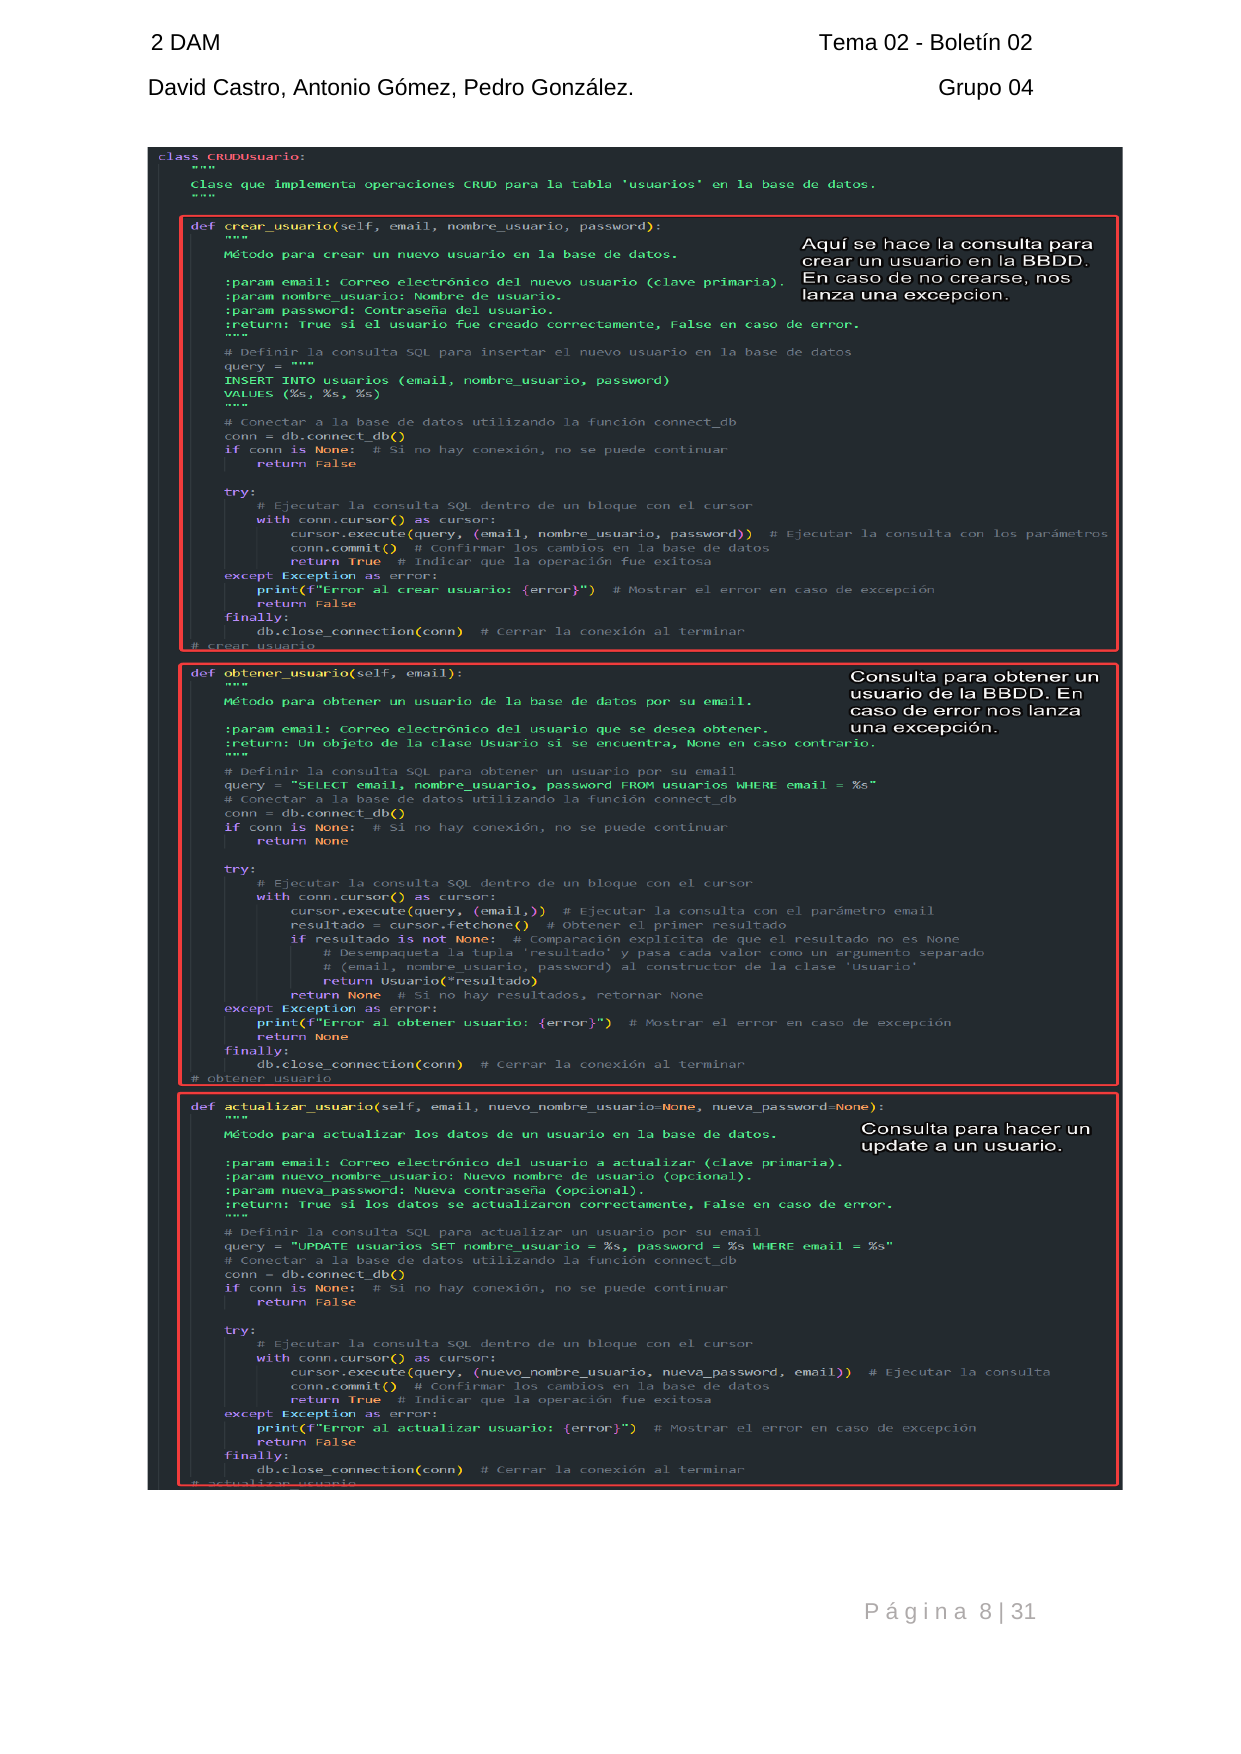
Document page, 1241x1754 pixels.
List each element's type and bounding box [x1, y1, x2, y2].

picture [147, 147, 1123, 1490]
